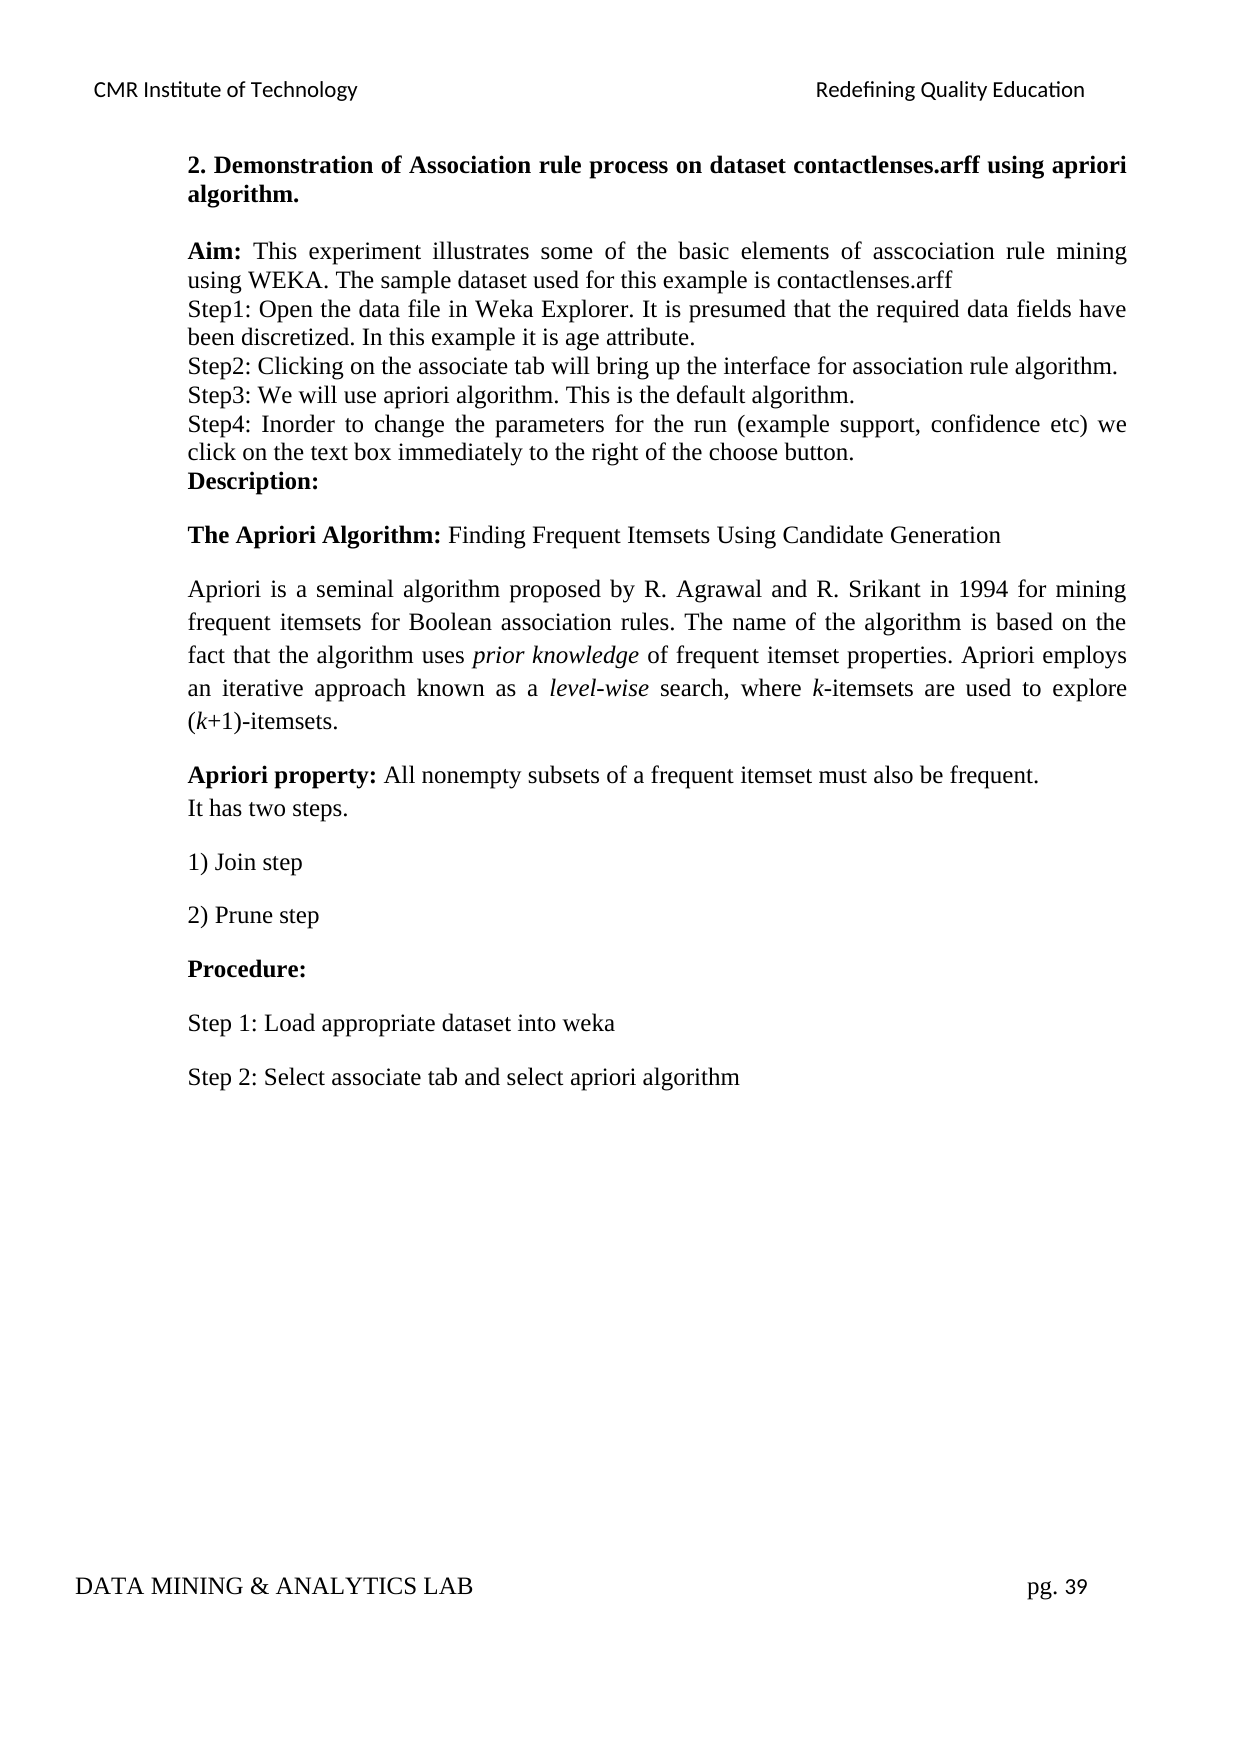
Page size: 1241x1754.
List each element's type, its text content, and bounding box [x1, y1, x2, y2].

text 2) Prune step [187, 901, 1128, 929]
text 1) Join step [187, 847, 1128, 876]
text It has two steps. [187, 793, 1128, 822]
text Description: [187, 466, 1128, 495]
text Procedure: [187, 954, 1128, 983]
text Apriori property: All nonempty subsets of a frequent itemset must also be frequent. [187, 760, 1128, 789]
text The Apriori Algorithm: Finding Frequent Itemsets Using Candidate Generation [187, 520, 1128, 549]
text Step1: Open the data file in Weka Explorer. It is presumed that the required data fields have been discretized. In this example it is age attribute. [187, 294, 1128, 351]
text Apriori is a seminal algorithm proposed by R. Agrawal and R. Srikant in 1994 for mining frequent itemsets for Boolean association rules. The name of the algorithm is based on the fact that the algorithm uses prior knowledge of frequent itemset properties. Apriori employs an iterative approach known as a level-wise search, where k-itemsets are used to explore (k+1)-itemsets. [187, 574, 1128, 735]
text Step4: Inorder to change the parameters for the run (example support, confidence etc) we click on the text box immediately to the right of the choose button. [187, 409, 1128, 466]
text 2. Demonstration of Association rule process on dataset contactlenses.arff using apriori algorithm. [187, 150, 1128, 207]
text Step2: Clicking on the associate tab will bring up the interface for association rule algorithm. [187, 351, 1128, 380]
text Aim: This experiment illustrates some of the basic elements of asscociation rule mining using WEKA. The sample dataset used for this example is contactlenses.arff [187, 236, 1128, 294]
text Step3: We will use apriori algorithm. This is the default algorithm. [187, 380, 1128, 409]
text Step 2: Select associate tab and select apriori algorithm [187, 1062, 1128, 1091]
text Step 1: Load appropriate dataset into weka [187, 1008, 1128, 1037]
